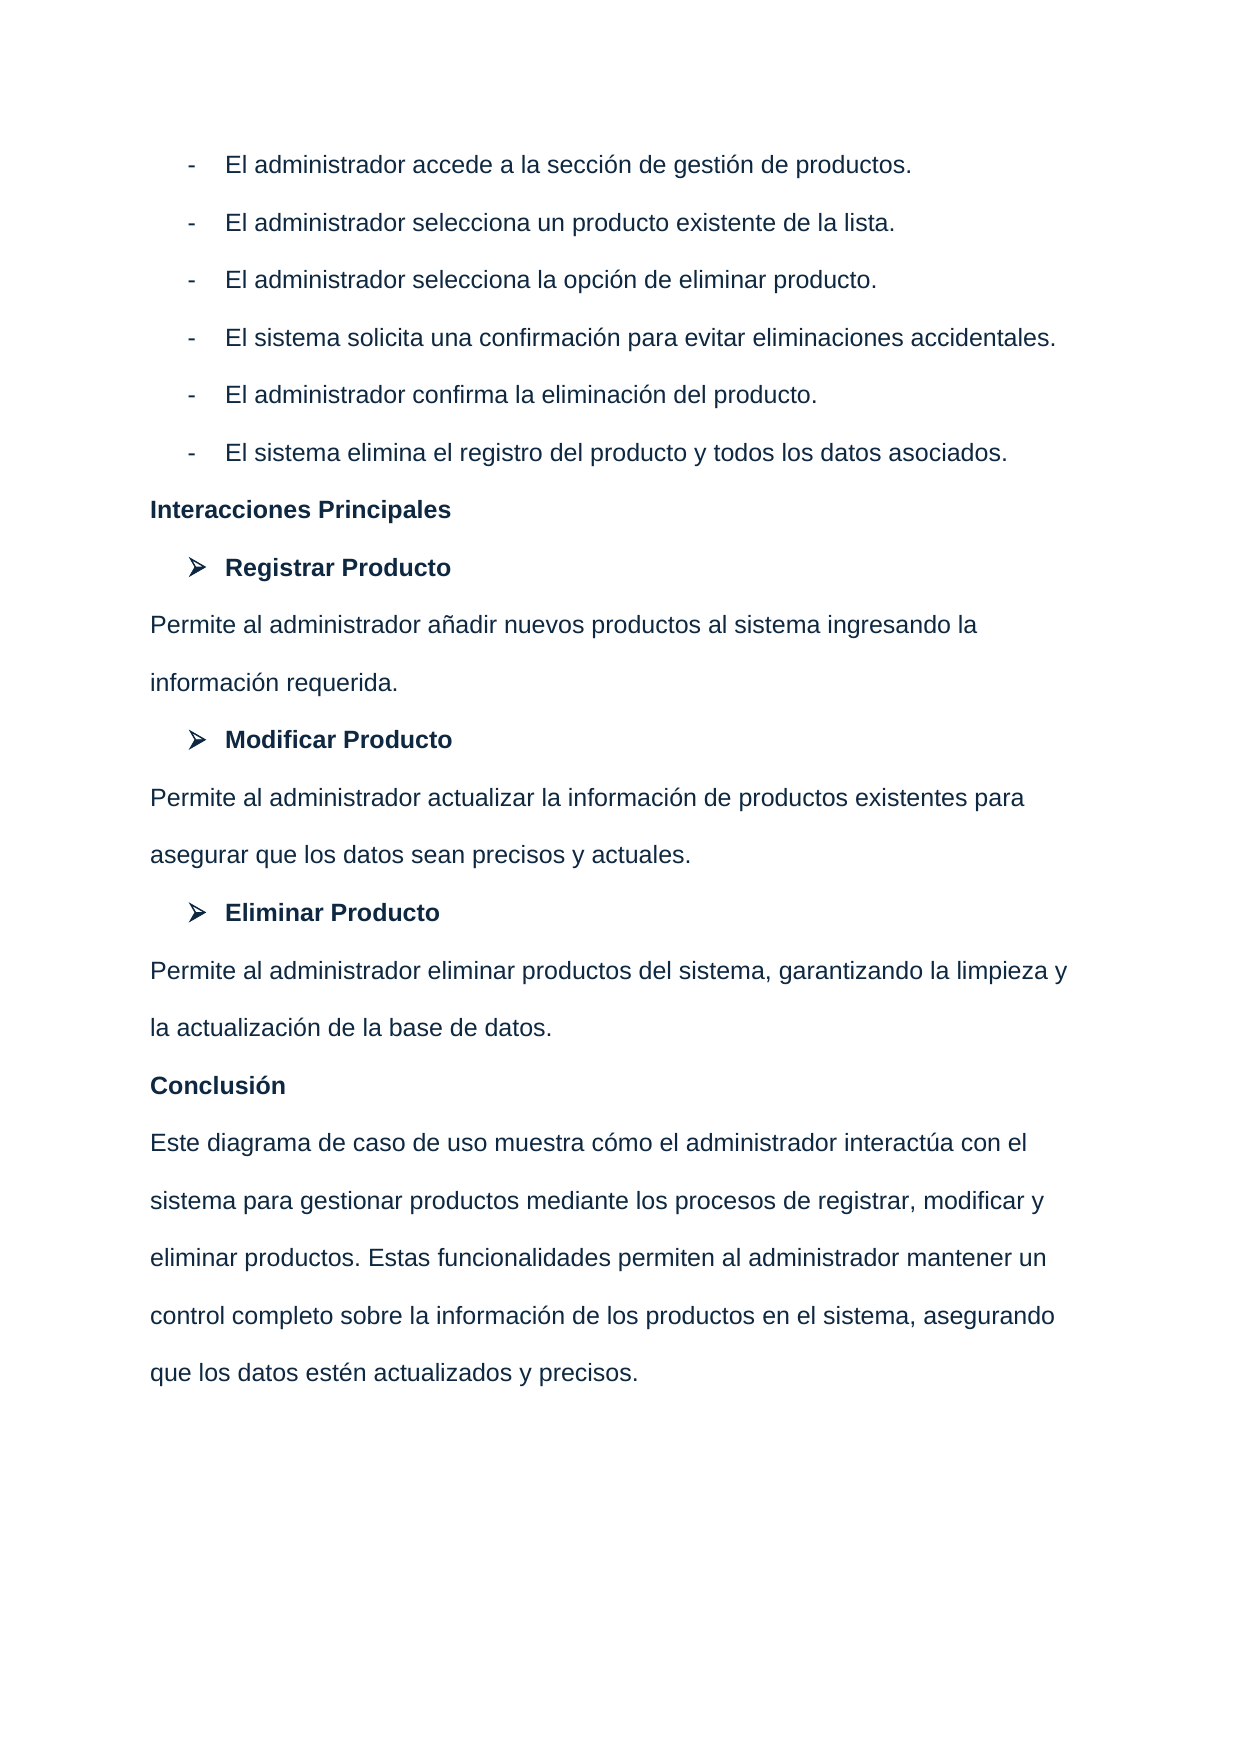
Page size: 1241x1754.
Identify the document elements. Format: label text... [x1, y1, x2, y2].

list El administrador selecciona la opción de eliminar producto. [187, 265, 1090, 294]
text Permite al administrador eliminar productos del sistema, garantizando la limpieza y la actualización de la base de datos. [150, 956, 1090, 1042]
list El administrador accede a la sección de gestión de productos. [187, 150, 1090, 179]
list Modificar Producto [187, 725, 1090, 754]
list El administrador confirma la eliminación del producto. [187, 380, 1090, 409]
list El sistema solicita una confirmación para evitar eliminaciones accidentales. [187, 322, 1090, 351]
list El administrador selecciona un producto existente de la lista. [187, 207, 1090, 236]
text Conclusión [150, 1071, 1090, 1099]
text Este diagrama de caso de uso muestra cómo el administrador interactúa con el sistema para gestionar productos mediante los procesos de registrar, modificar y eliminar productos. Estas funcionalidades permiten al administrador mantener un control completo sobre la información de los productos en el sistema, asegurando que los datos estén actualizados y precisos. [150, 1128, 1090, 1387]
list Registrar Producto [187, 552, 1090, 581]
text Interacciones Principales [150, 495, 1090, 524]
list El sistema elimina el registro del producto y todos los datos asociados. [187, 437, 1090, 466]
text Permite al administrador actualizar la información de productos existentes para asegurar que los datos sean precisos y actuales. [150, 783, 1090, 869]
text Permite al administrador añadir nuevos productos al sistema ingresando la información requerida. [150, 610, 1090, 696]
list Eliminar Producto [187, 898, 1090, 927]
